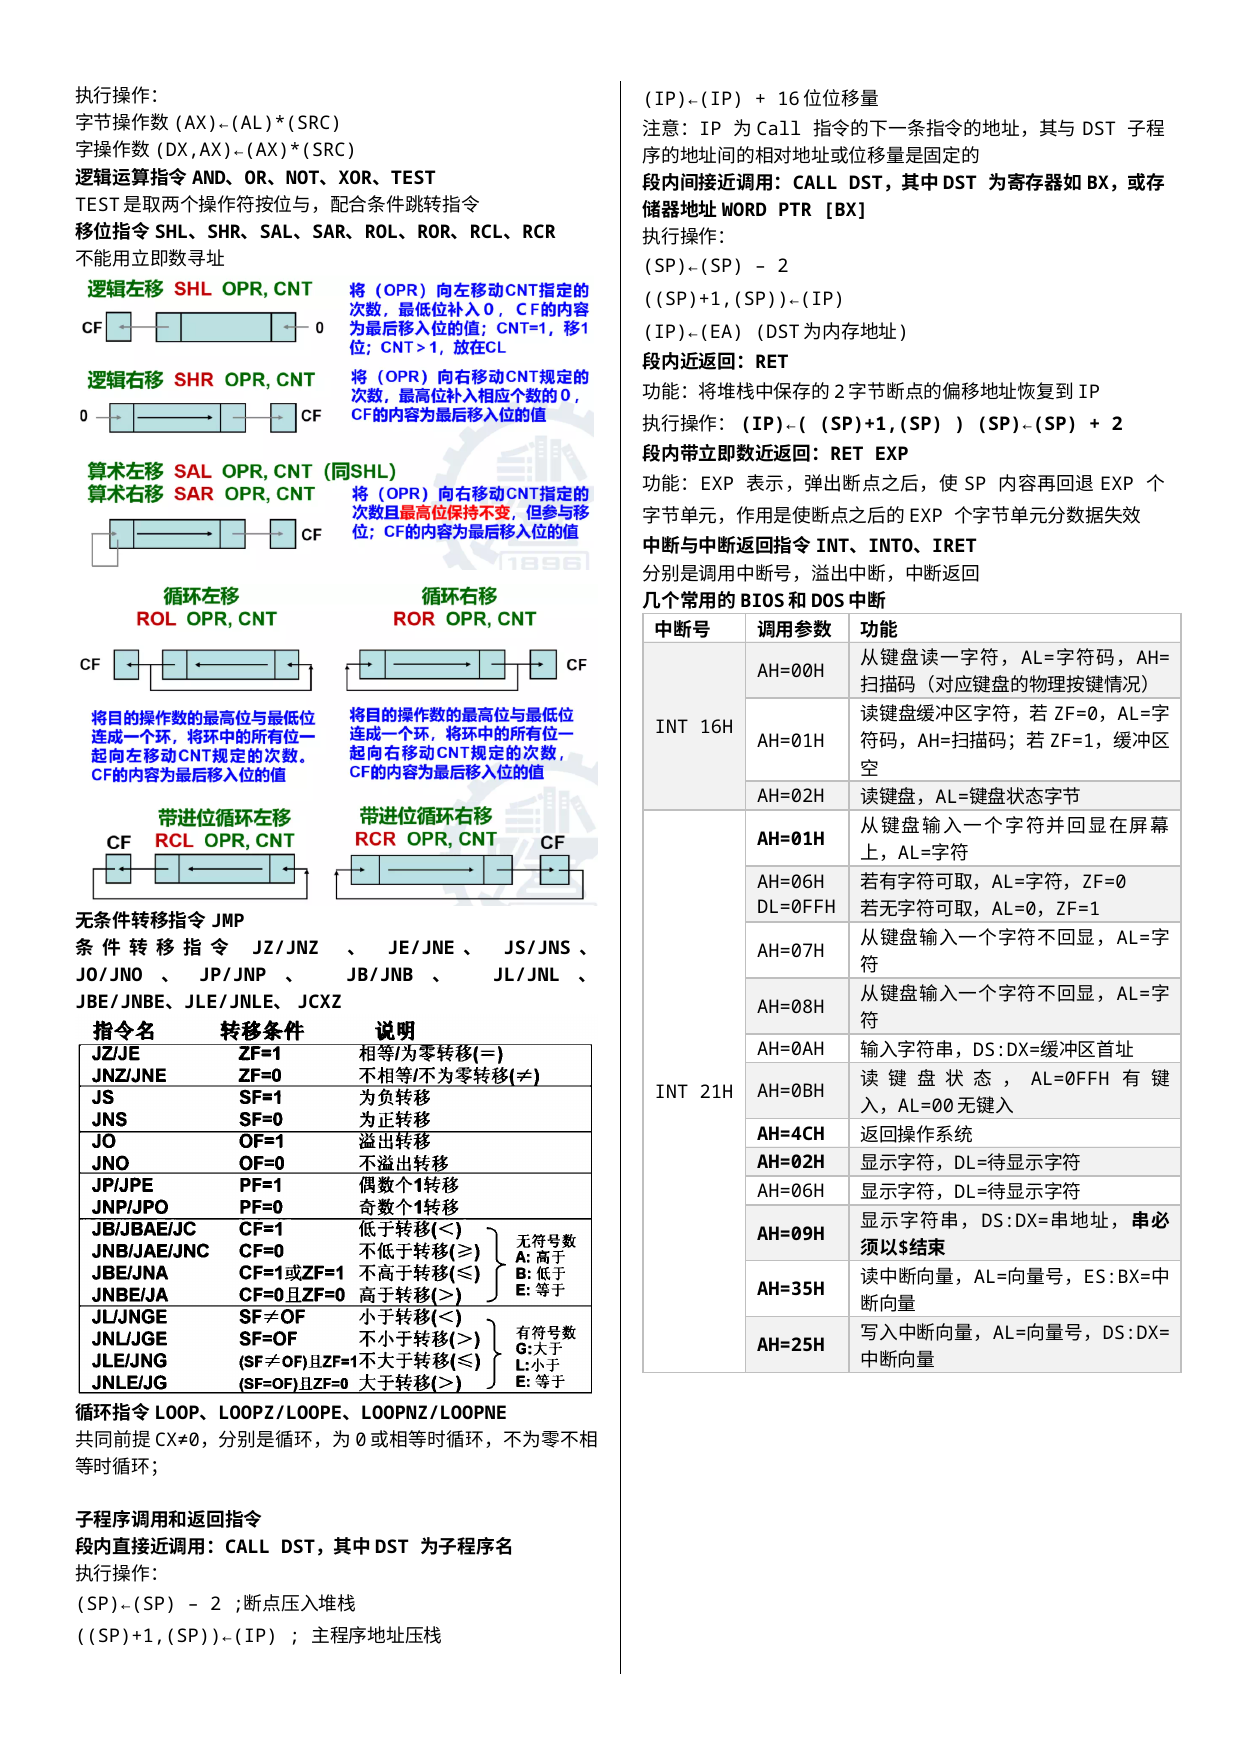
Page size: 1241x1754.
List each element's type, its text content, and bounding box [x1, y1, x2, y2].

table_cell 若有字符可取，AL=字符，ZF=0 若无字符可取，AL=0，ZF=1 [850, 867, 1180, 921]
text 字操作数 (DX,AX)←(AX)*(SRC) [75, 135, 598, 162]
text 循环指令 LOOP、LOOPZ/LOOPE、LOOPNZ/LOOPNE [75, 1398, 598, 1424]
table_cell AH=00H [746, 643, 848, 697]
picture [75, 271, 598, 906]
text (SP)←(SP) – 2 [642, 249, 1165, 282]
table_cell AH=02H [746, 1148, 848, 1175]
table_cell 显示字符，DL=待显示字符 [850, 1177, 1180, 1204]
table_header 调用参数 [746, 614, 848, 641]
text 逻辑运算指令 AND、OR、NOT、XOR、TEST [75, 162, 598, 189]
text 注意：IP 为 Call 指令的下一条指令的地址，其与 DST 子程序的地址间的相对地址或位移量是固定的 [642, 113, 1165, 168]
text 段内直接近调用：CALL DST，其中DST 为子程序名 [75, 1532, 598, 1559]
text 条件转移指令 JZ/JNZ 、 JE/JNE、 JS/JNS、 JO/JNO、JP/JNP、 JB/JNB、 JL/JNL、 JBE/JNBE、JLE/JNLE、 JCXZ [75, 933, 598, 1014]
text TEST是取两个操作符按位与，配合条件跳转指令 [75, 189, 598, 217]
table_cell INT 16H [644, 643, 745, 809]
table_cell 显示字符，DL=待显示字符 [850, 1148, 1180, 1175]
text 段内间接近调用：CALL DST，其中DST 为寄存器如 BX，或存储器地址 WORD PTR [BX] [642, 168, 1165, 222]
table_cell 写入中断向量，AL=向量号，DS:DX=中断向量 [850, 1317, 1180, 1372]
text 分别是调用中断号，溢出中断，中断返回 [642, 558, 1165, 585]
text 无条件转移指令 JMP [75, 906, 598, 933]
table_cell AH=0BH [746, 1063, 848, 1118]
table_cell 从键盘输入一个字符不回显，AL=字符 [850, 923, 1180, 977]
table_cell AH=01H [746, 811, 848, 865]
table_header 中断号 [644, 614, 745, 641]
table_cell 读中断向量，AL=向量号，ES:BX=中断向量 [850, 1261, 1180, 1316]
text 字节操作数 (AX)←(AL)*(SRC) [75, 108, 598, 135]
table_cell AH=08H [746, 979, 848, 1033]
table_cell 返回操作系统 [850, 1119, 1180, 1146]
table_cell 显示字符串，DS:DX=串地址，串必须以$结束 [850, 1206, 1180, 1260]
text 段内带立即数近返回：RET EXP [642, 439, 1165, 466]
table_cell INT 21H [644, 811, 745, 1372]
text 中断与中断返回指令 INT、INTO、IRET [642, 531, 1165, 558]
text 功能：EXP 表示，弹出断点之后，使 SP 内容再回退 EXP 个字节单元，作用是使断点之后的 EXP 个字节单元分数据失效 [642, 466, 1165, 531]
table_cell AH=4CH [746, 1119, 848, 1146]
text 执行操作： [642, 222, 1165, 249]
table_cell 输入字符串，DS:DX=缓冲区首址 [850, 1035, 1180, 1062]
text 执行操作： [75, 1559, 598, 1586]
table_cell AH=01H [746, 699, 848, 780]
table_cell AH=06H [746, 1177, 848, 1204]
text (IP)←(IP) + 16位位移量 [642, 81, 1165, 113]
text ((SP)+1,(SP))←(IP) [642, 282, 1165, 314]
text 几个常用的BIOS和DOS中断 [642, 585, 1165, 613]
table_cell 从键盘输入一个字符并回显在屏幕上，AL=字符 [850, 811, 1180, 865]
table_header 功能 [850, 614, 1180, 641]
table_cell AH=09H [746, 1206, 848, 1260]
text 不能用立即数寻址 [75, 244, 598, 271]
table_cell 读键盘状态，AL=0FFH有键入，AL=00无键入 [850, 1063, 1180, 1118]
text 执行操作： [75, 81, 598, 108]
table_cell 读键盘缓冲区字符，若ZF=0，AL=字符码，AH=扫描码；若ZF=1，缓冲区空 [850, 699, 1180, 780]
text 段内近返回：RET [642, 347, 1165, 374]
text 子程序调用和返回指令 [75, 1504, 598, 1532]
table_cell AH=02H [746, 782, 848, 809]
table_cell AH=35H [746, 1261, 848, 1316]
text 功能：将堆栈中保存的2字节断点的偏移地址恢复到IP [642, 374, 1165, 406]
table_cell 读键盘，AL=键盘状态字节 [850, 782, 1180, 809]
table_cell 从键盘输入一个字符不回显，AL=字符 [850, 979, 1180, 1033]
table_cell AH=0AH [746, 1035, 848, 1062]
table_cell 从键盘读一字符，AL=字符码，AH=扫描码（对应键盘的物理按键情况） [850, 643, 1180, 697]
text (SP)←(SP) – 2 ;断点压入堆栈 [75, 1586, 598, 1618]
table_cell AH=06H DL=0FFH [746, 867, 848, 921]
text 执行操作： (IP)←( (SP)+1,(SP) ) (SP)←(SP) + 2 [642, 406, 1165, 439]
text ((SP)+1,(SP))←(IP) ; 主程序地址压栈 [75, 1618, 598, 1651]
table_cell AH=25H [746, 1317, 848, 1372]
text 共同前提CX≠0，分别是循环，为0或相等时循环，不为零不相等时循环； [75, 1424, 598, 1479]
table_cell AH=07H [746, 923, 848, 977]
text 移位指令 SHL、SHR、SAL、SAR、ROL、ROR、RCL、RCR [75, 217, 598, 244]
text (IP)←(EA) (DST为内存地址) [642, 314, 1165, 347]
